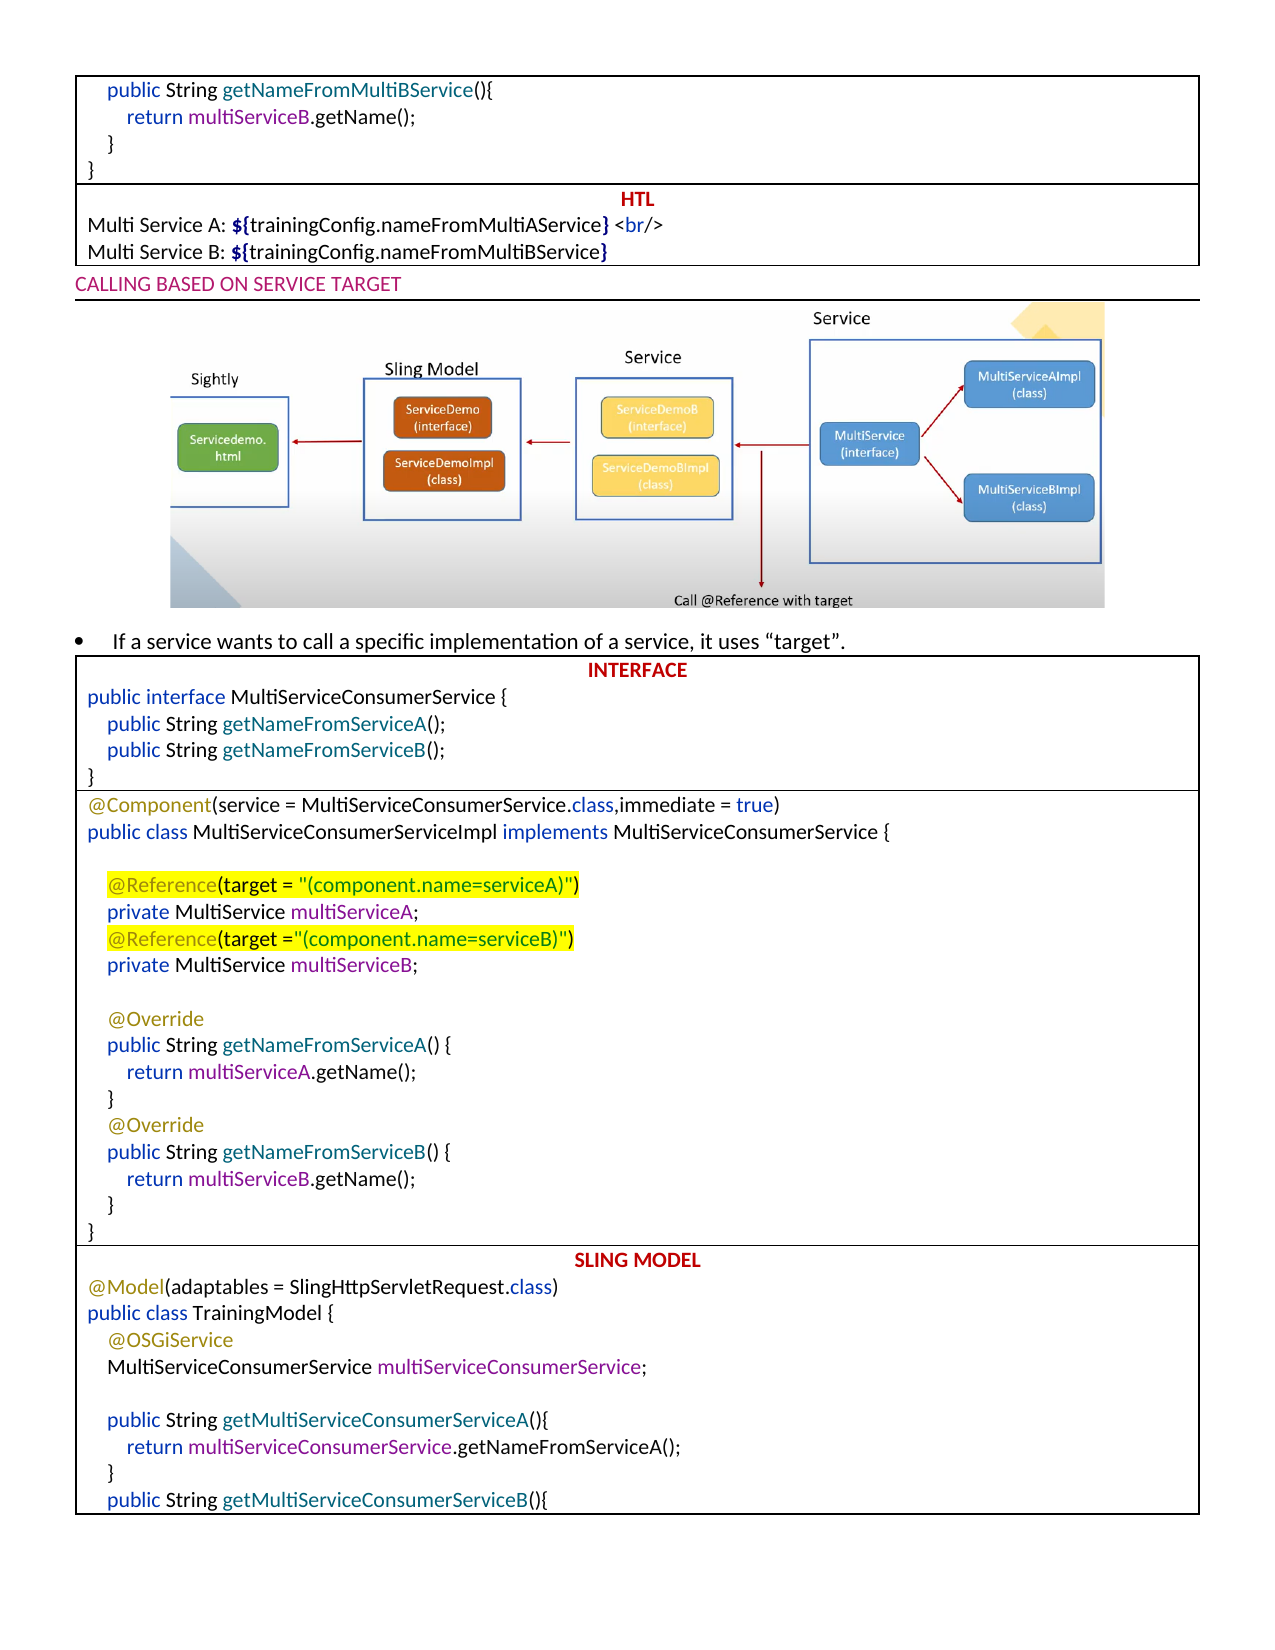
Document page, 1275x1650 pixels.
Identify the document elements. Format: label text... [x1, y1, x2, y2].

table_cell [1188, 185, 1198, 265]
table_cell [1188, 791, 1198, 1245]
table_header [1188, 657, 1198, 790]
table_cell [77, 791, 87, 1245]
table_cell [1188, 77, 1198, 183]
subtitle CALLING BASED ON SERVICE TARGET [75, 271, 1200, 299]
picture [170, 302, 1105, 608]
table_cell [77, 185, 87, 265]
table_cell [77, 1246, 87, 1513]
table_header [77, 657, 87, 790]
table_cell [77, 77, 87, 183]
list If a service wants to call a specific implementation of a service, it uses “target”. [75, 627, 1200, 655]
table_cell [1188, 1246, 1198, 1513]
